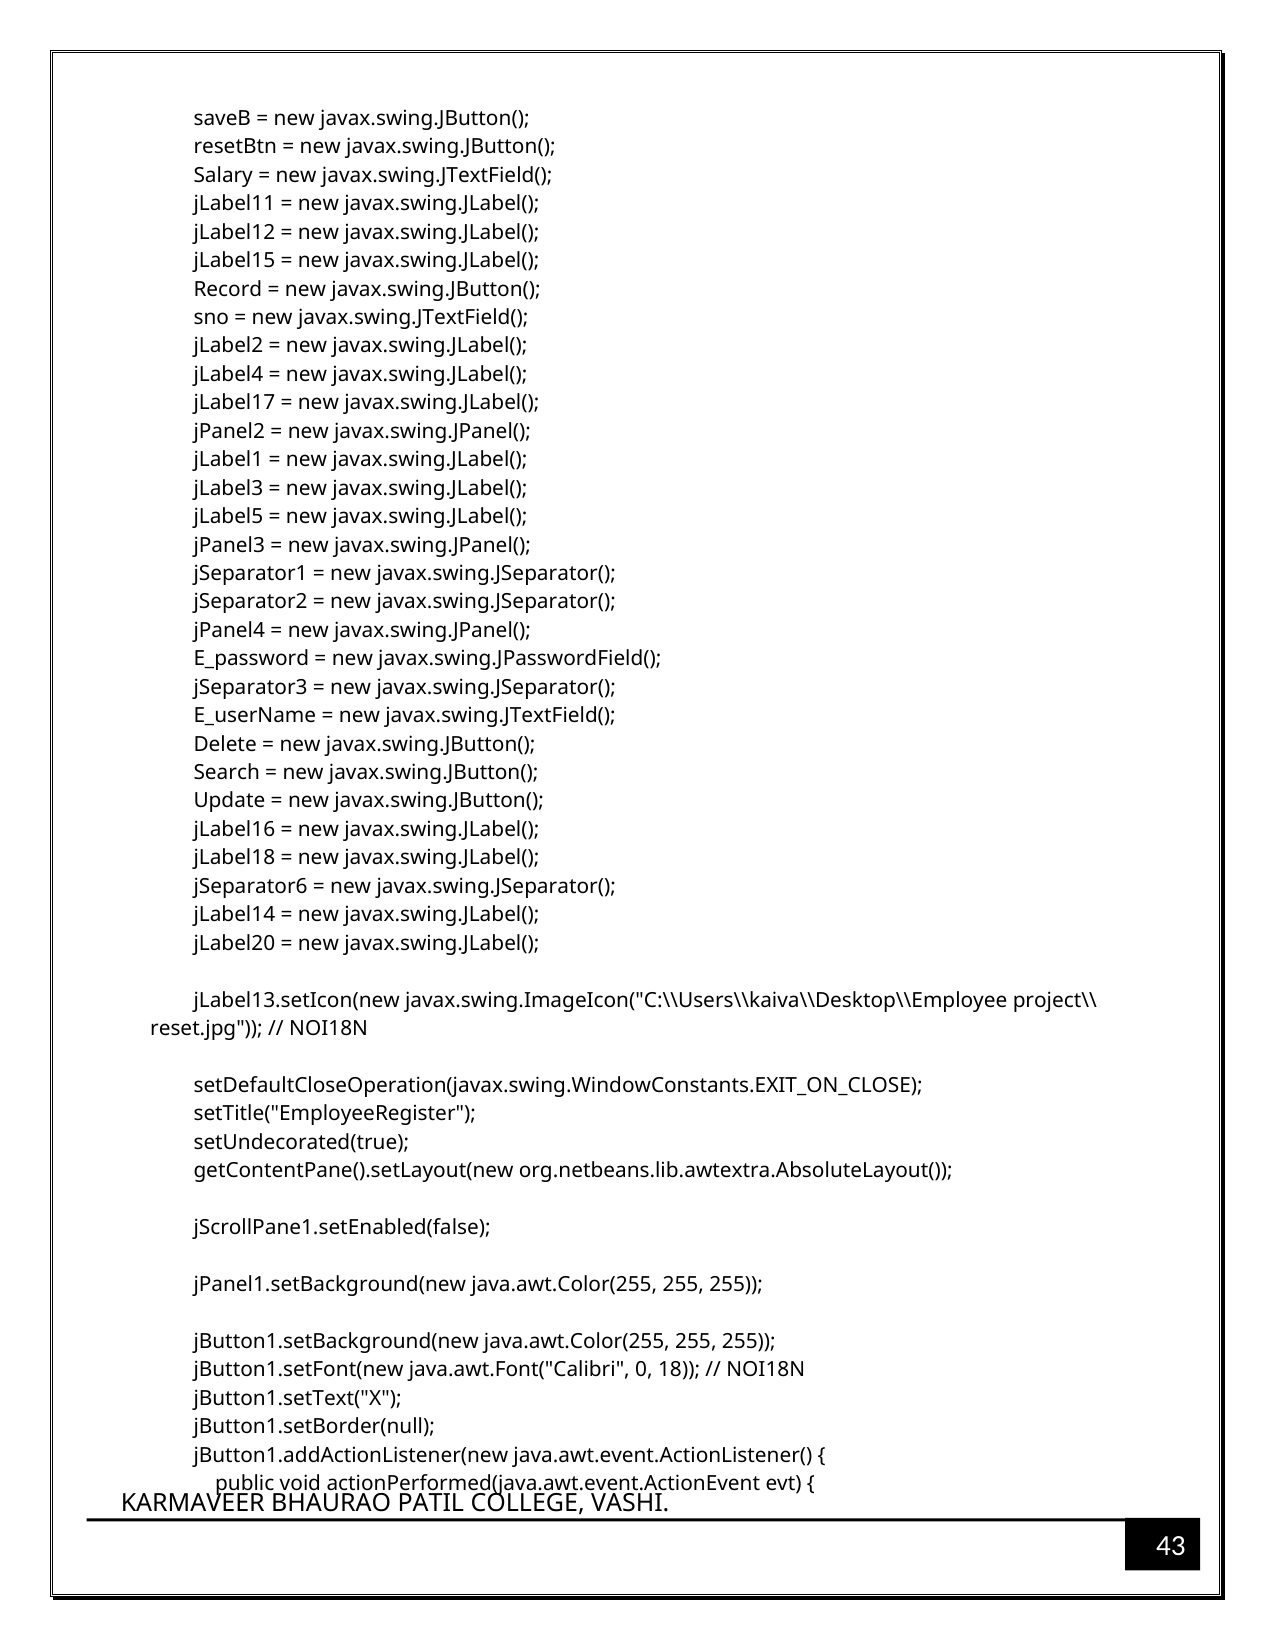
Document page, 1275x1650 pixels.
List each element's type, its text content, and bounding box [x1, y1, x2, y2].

text Salary = new javax.swing.JTextField(); [150, 160, 1131, 188]
text jButton1.setBorder(null); [150, 1411, 1131, 1440]
text jPanel3 = new javax.swing.JPanel(); [150, 530, 1131, 558]
text setTitle("EmployeeRegister"); [150, 1098, 1131, 1127]
text getContentPane().setLayout(new org.netbeans.lib.awtextra.AbsoluteLayout()); [150, 1155, 1131, 1184]
text jSeparator2 = new javax.swing.JSeparator(); [150, 587, 1131, 615]
text jButton1.setBackground(new java.awt.Color(255, 255, 255)); [150, 1326, 1131, 1354]
text jLabel14 = new javax.swing.JLabel(); [150, 899, 1131, 928]
text jLabel2 = new javax.swing.JLabel(); [150, 331, 1131, 359]
text jLabel3 = new javax.swing.JLabel(); [150, 473, 1131, 501]
text jLabel17 = new javax.swing.JLabel(); [150, 387, 1131, 416]
text jLabel11 = new javax.swing.JLabel(); [150, 188, 1131, 217]
text jPanel1.setBackground(new java.awt.Color(255, 255, 255)); [150, 1269, 1131, 1297]
text jSeparator3 = new javax.swing.JSeparator(); [150, 672, 1131, 700]
text jSeparator6 = new javax.swing.JSeparator(); [150, 871, 1131, 899]
text setDefaultCloseOperation(javax.swing.WindowConstants.EXIT_ON_CLOSE); [150, 1070, 1131, 1098]
text jLabel4 = new javax.swing.JLabel(); [150, 359, 1131, 387]
text jLabel18 = new javax.swing.JLabel(); [150, 842, 1131, 871]
text jButton1.setText("X"); [150, 1383, 1131, 1411]
text jLabel15 = new javax.swing.JLabel(); [150, 245, 1131, 274]
text jLabel1 = new javax.swing.JLabel(); [150, 444, 1131, 473]
text E_userName = new javax.swing.JTextField(); [150, 700, 1131, 729]
text jLabel12 = new javax.swing.JLabel(); [150, 217, 1131, 245]
text sno = new javax.swing.JTextField(); [150, 302, 1131, 331]
text jLabel20 = new javax.swing.JLabel(); [150, 928, 1131, 956]
text public void actionPerformed(java.awt.event.ActionEvent evt) { [150, 1468, 1131, 1497]
text jPanel4 = new javax.swing.JPanel(); [150, 615, 1131, 643]
text jButton1.addActionListener(new java.awt.event.ActionListener() { [150, 1440, 1131, 1468]
text jScrollPane1.setEnabled(false); [150, 1212, 1131, 1241]
text Update = new javax.swing.JButton(); [150, 786, 1131, 814]
text Delete = new javax.swing.JButton(); [150, 729, 1131, 757]
text jPanel2 = new javax.swing.JPanel(); [150, 416, 1131, 444]
text jLabel16 = new javax.swing.JLabel(); [150, 814, 1131, 842]
text Record = new javax.swing.JButton(); [150, 274, 1131, 302]
text jSeparator1 = new javax.swing.JSeparator(); [150, 558, 1131, 587]
text jLabel5 = new javax.swing.JLabel(); [150, 501, 1131, 530]
text setUndecorated(true); [150, 1127, 1131, 1155]
text saveB = new javax.swing.JButton(); [150, 103, 1131, 132]
text jButton1.setFont(new java.awt.Font("Calibri", 0, 18)); // NOI18N [150, 1354, 1131, 1383]
text Search = new javax.swing.JButton(); [150, 757, 1131, 786]
text resetBtn = new javax.swing.JButton(); [150, 132, 1131, 160]
text jLabel13.setIcon(new javax.swing.ImageIcon("C:\\Users\\kaiva\\Desktop\\Employee project\\reset.jpg")); // NOI18N [150, 985, 1131, 1042]
text E_password = new javax.swing.JPasswordField(); [150, 643, 1131, 672]
